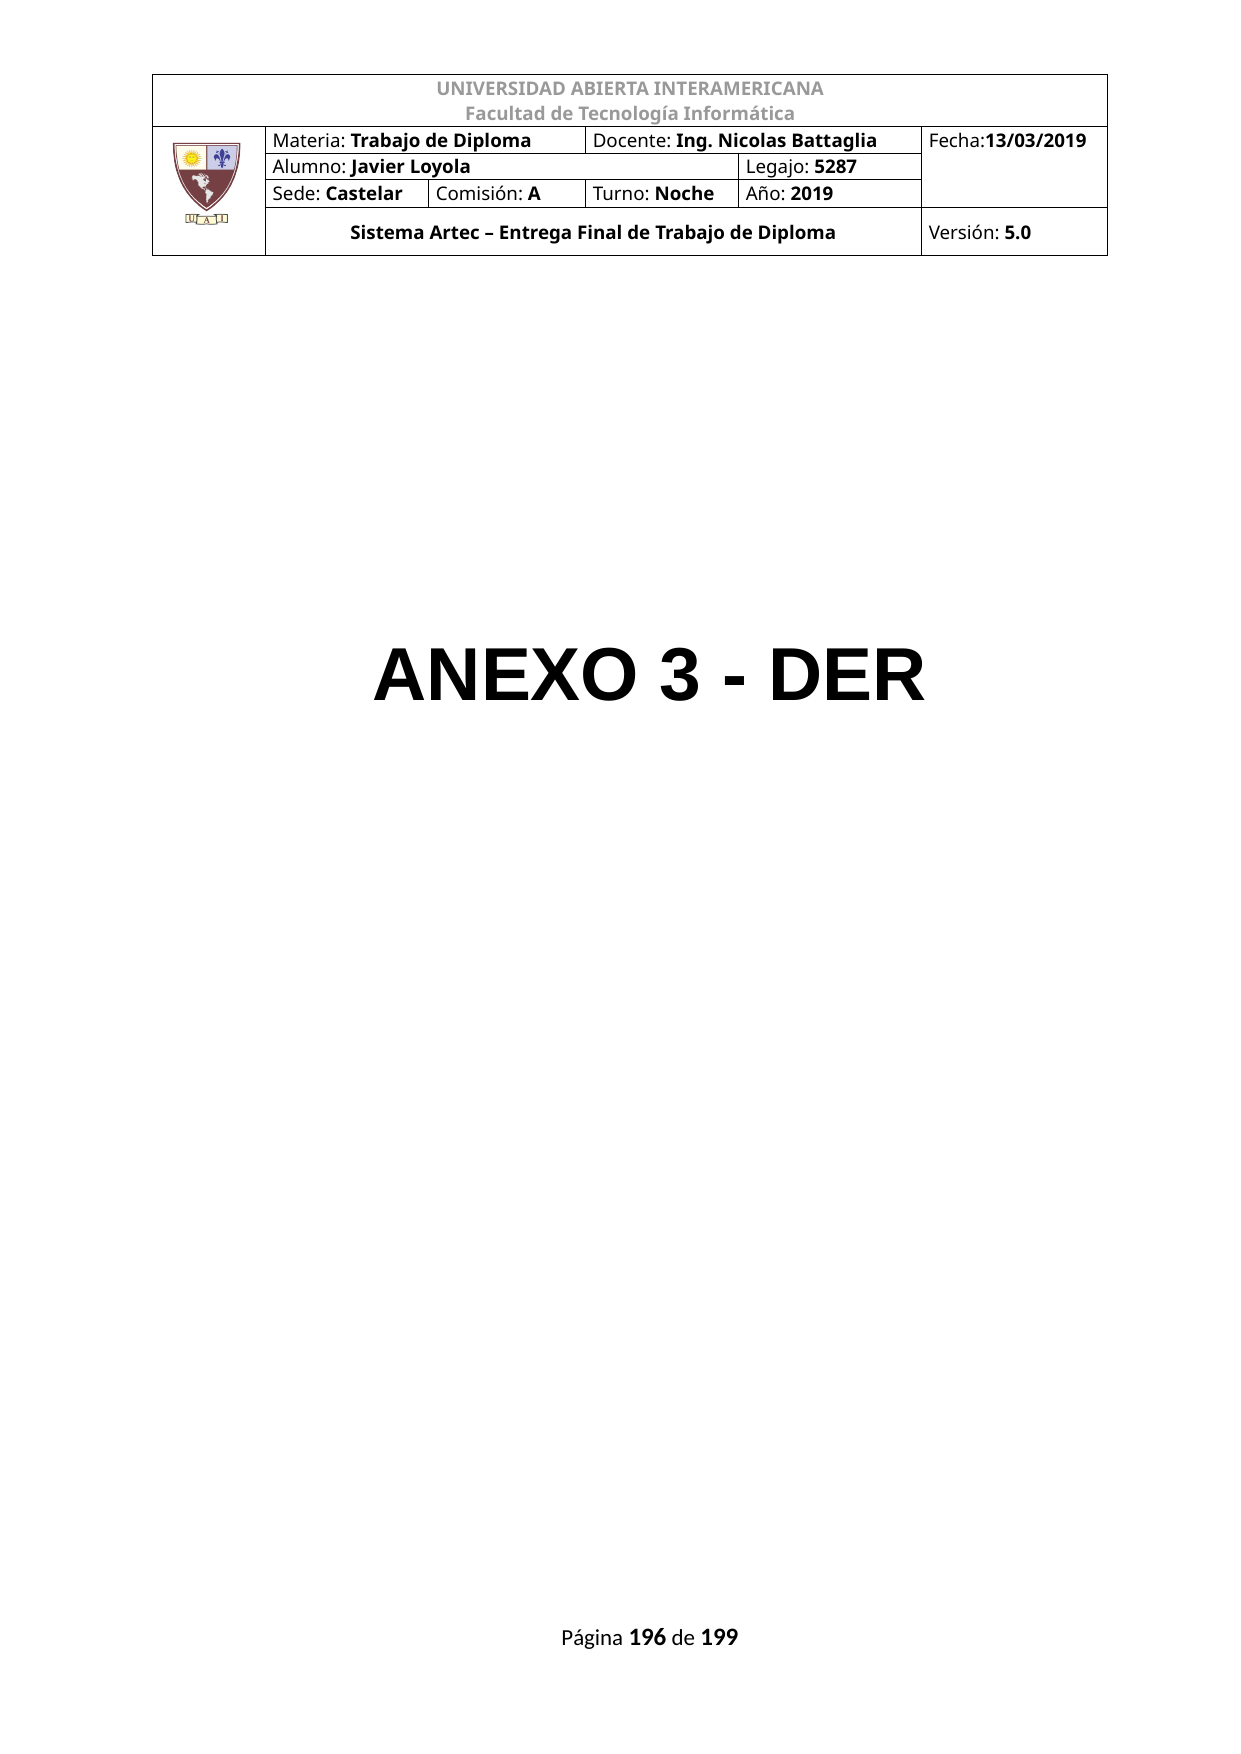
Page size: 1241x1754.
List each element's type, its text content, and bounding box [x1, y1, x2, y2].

text ANEXO 3 - DER [177, 629, 1122, 716]
picture [157, 136, 257, 228]
